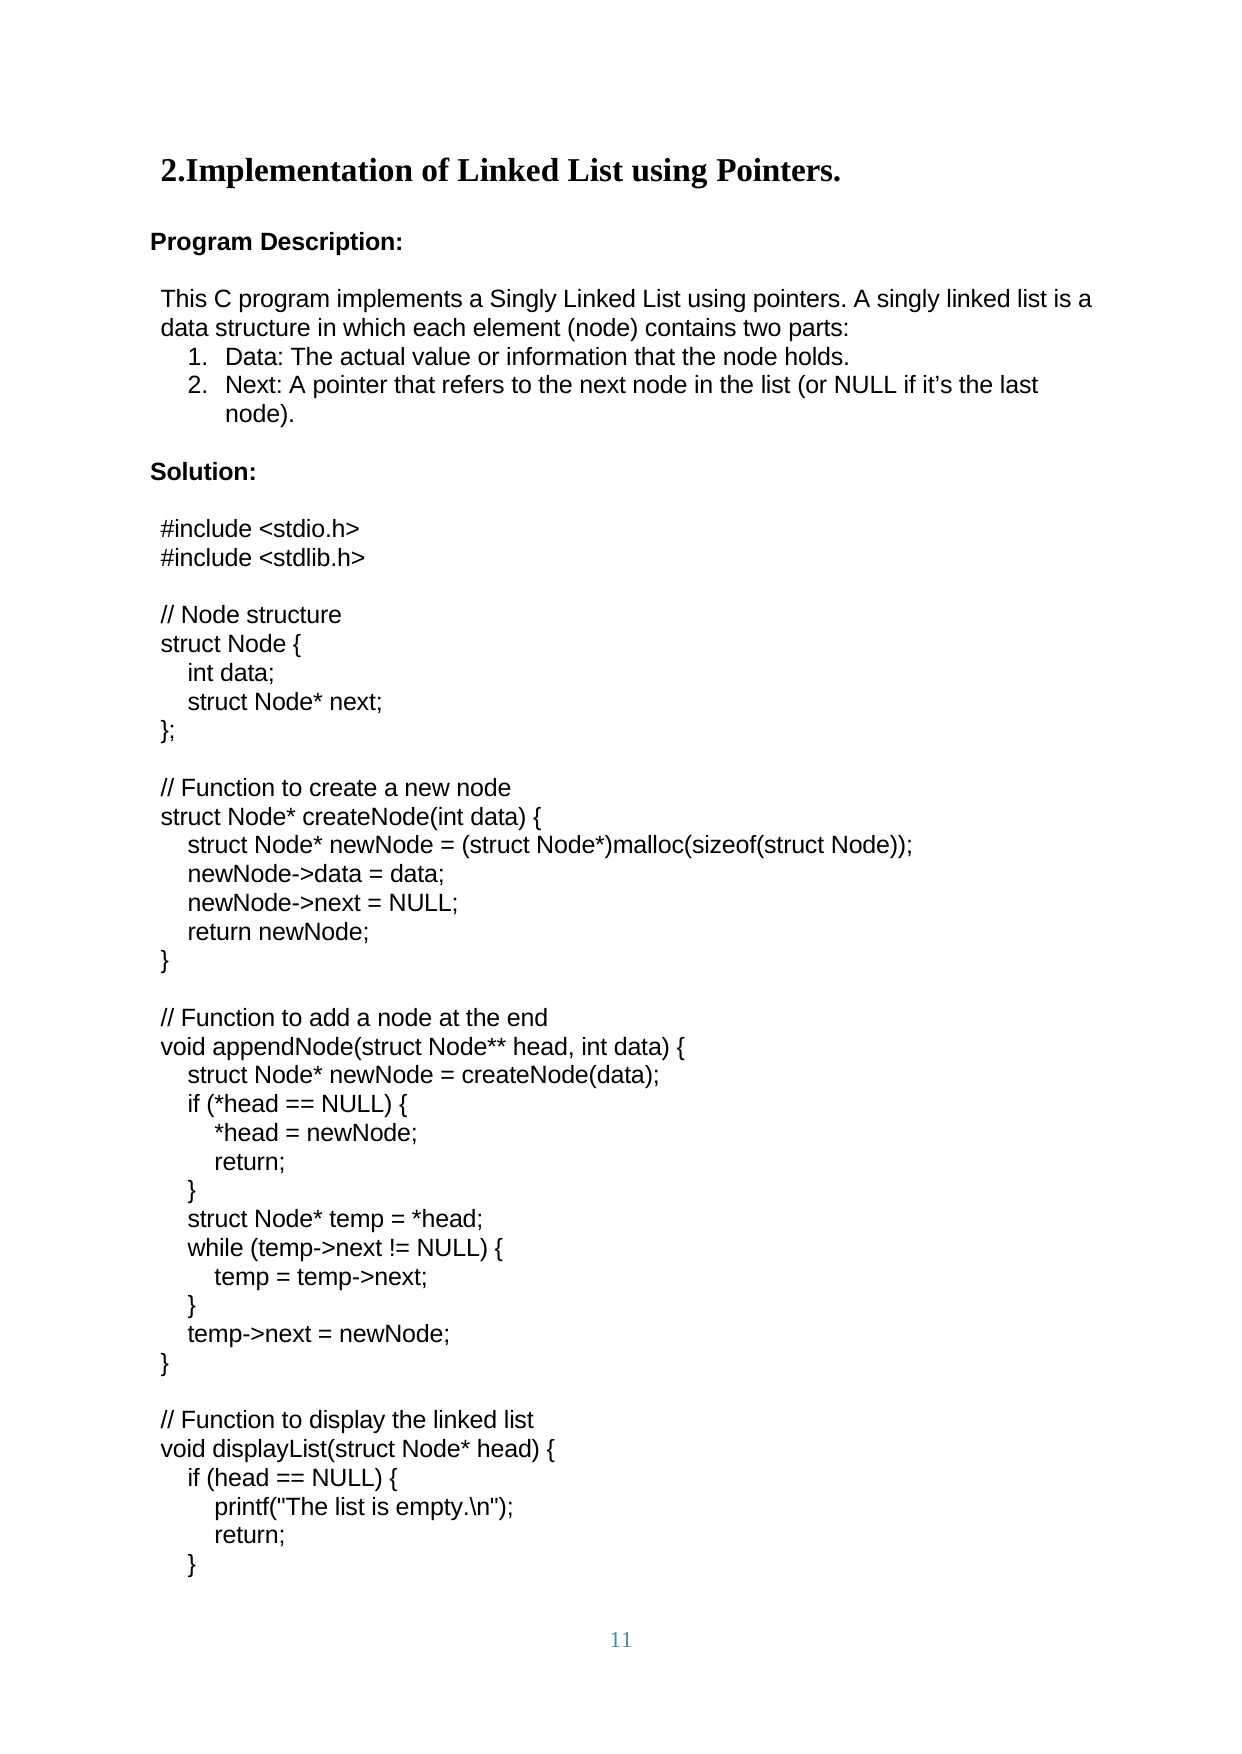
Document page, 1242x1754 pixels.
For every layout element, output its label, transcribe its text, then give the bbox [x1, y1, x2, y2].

text } [160, 1549, 1092, 1578]
text return; [160, 1520, 1092, 1549]
text This C program implements a Singly Linked List using pointers. A singly linked list is a data structure in which each element (node) contains two parts: [160, 284, 1092, 342]
text *head = newNode; [160, 1118, 1092, 1147]
text temp->next = newNode; [160, 1319, 1092, 1348]
text if (*head == NULL) { [160, 1089, 1092, 1118]
text // Function to create a new node [160, 773, 1092, 802]
text } [160, 945, 1092, 974]
text newNode->data = data; [160, 859, 1092, 888]
text void displayList(struct Node* head) { [160, 1434, 1092, 1463]
text } [160, 1175, 1092, 1204]
text Solution: [150, 457, 1092, 485]
text temp = temp->next; [160, 1262, 1092, 1290]
text struct Node* temp = *head; [160, 1204, 1092, 1233]
list Data: The actual value or information that the node holds. [187, 342, 1092, 370]
text struct Node* newNode = createNode(data); [160, 1060, 1092, 1089]
text struct Node* createNode(int data) { [160, 802, 1092, 830]
text while (temp->next != NULL) { [160, 1233, 1092, 1262]
list Next: A pointer that refers to the next node in the list (or NULL if it’s the last node). [187, 370, 1092, 428]
text #include <stdlib.h> [160, 543, 1092, 572]
text struct Node* next; [160, 687, 1092, 715]
text #include <stdio.h> [160, 514, 1092, 543]
text void appendNode(struct Node** head, int data) { [160, 1032, 1092, 1060]
text struct Node* newNode = (struct Node*)malloc(sizeof(struct Node)); [160, 830, 1092, 859]
text }; [160, 715, 1092, 744]
text printf("The list is empty.\n"); [160, 1492, 1092, 1520]
text 2.Implementation of Linked List using Pointers. [160, 150, 1092, 188]
text int data; [160, 658, 1092, 687]
text return newNode; [160, 917, 1092, 945]
text } [160, 1348, 1092, 1377]
text if (head == NULL) { [160, 1463, 1092, 1492]
text } [160, 1290, 1092, 1319]
text return; [160, 1147, 1092, 1175]
text // Function to add a node at the end [160, 1003, 1092, 1032]
text // Node structure [160, 600, 1092, 629]
text // Function to display the linked list [160, 1405, 1092, 1434]
text struct Node { [160, 629, 1092, 658]
text Program Description: [150, 227, 1092, 255]
text newNode->next = NULL; [160, 888, 1092, 917]
